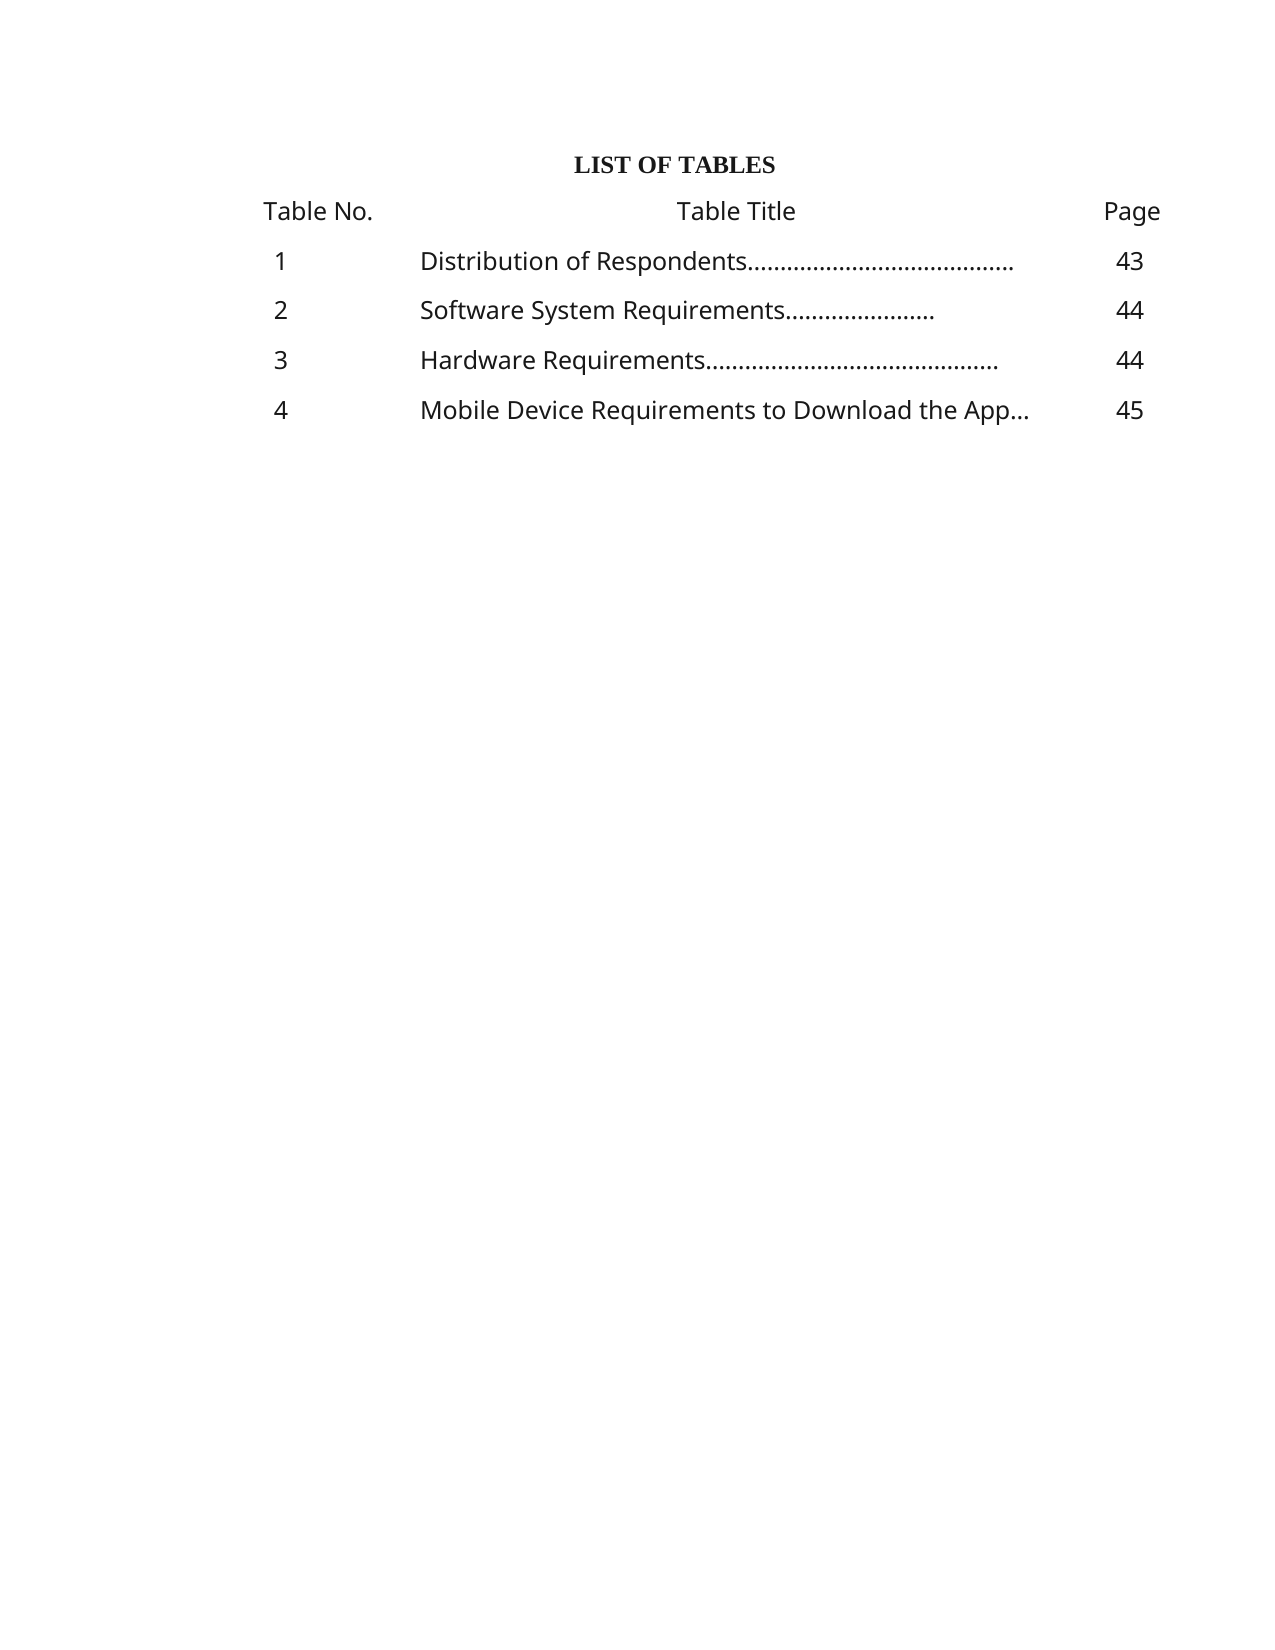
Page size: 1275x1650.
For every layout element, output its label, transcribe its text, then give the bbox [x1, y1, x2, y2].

subtitle LIST OF TABLES [153, 150, 1197, 179]
list Distribution of Respondents………………………………….. 43 [274, 243, 1200, 277]
list Mobile Device Requirements to Download the App... 45 [274, 392, 1200, 426]
list Hardware Requirements……………………………………… 44 [274, 343, 1200, 377]
list Software System Requirements………………….. 44 [274, 293, 1200, 327]
text Table No. Table Title Page [263, 194, 1200, 228]
